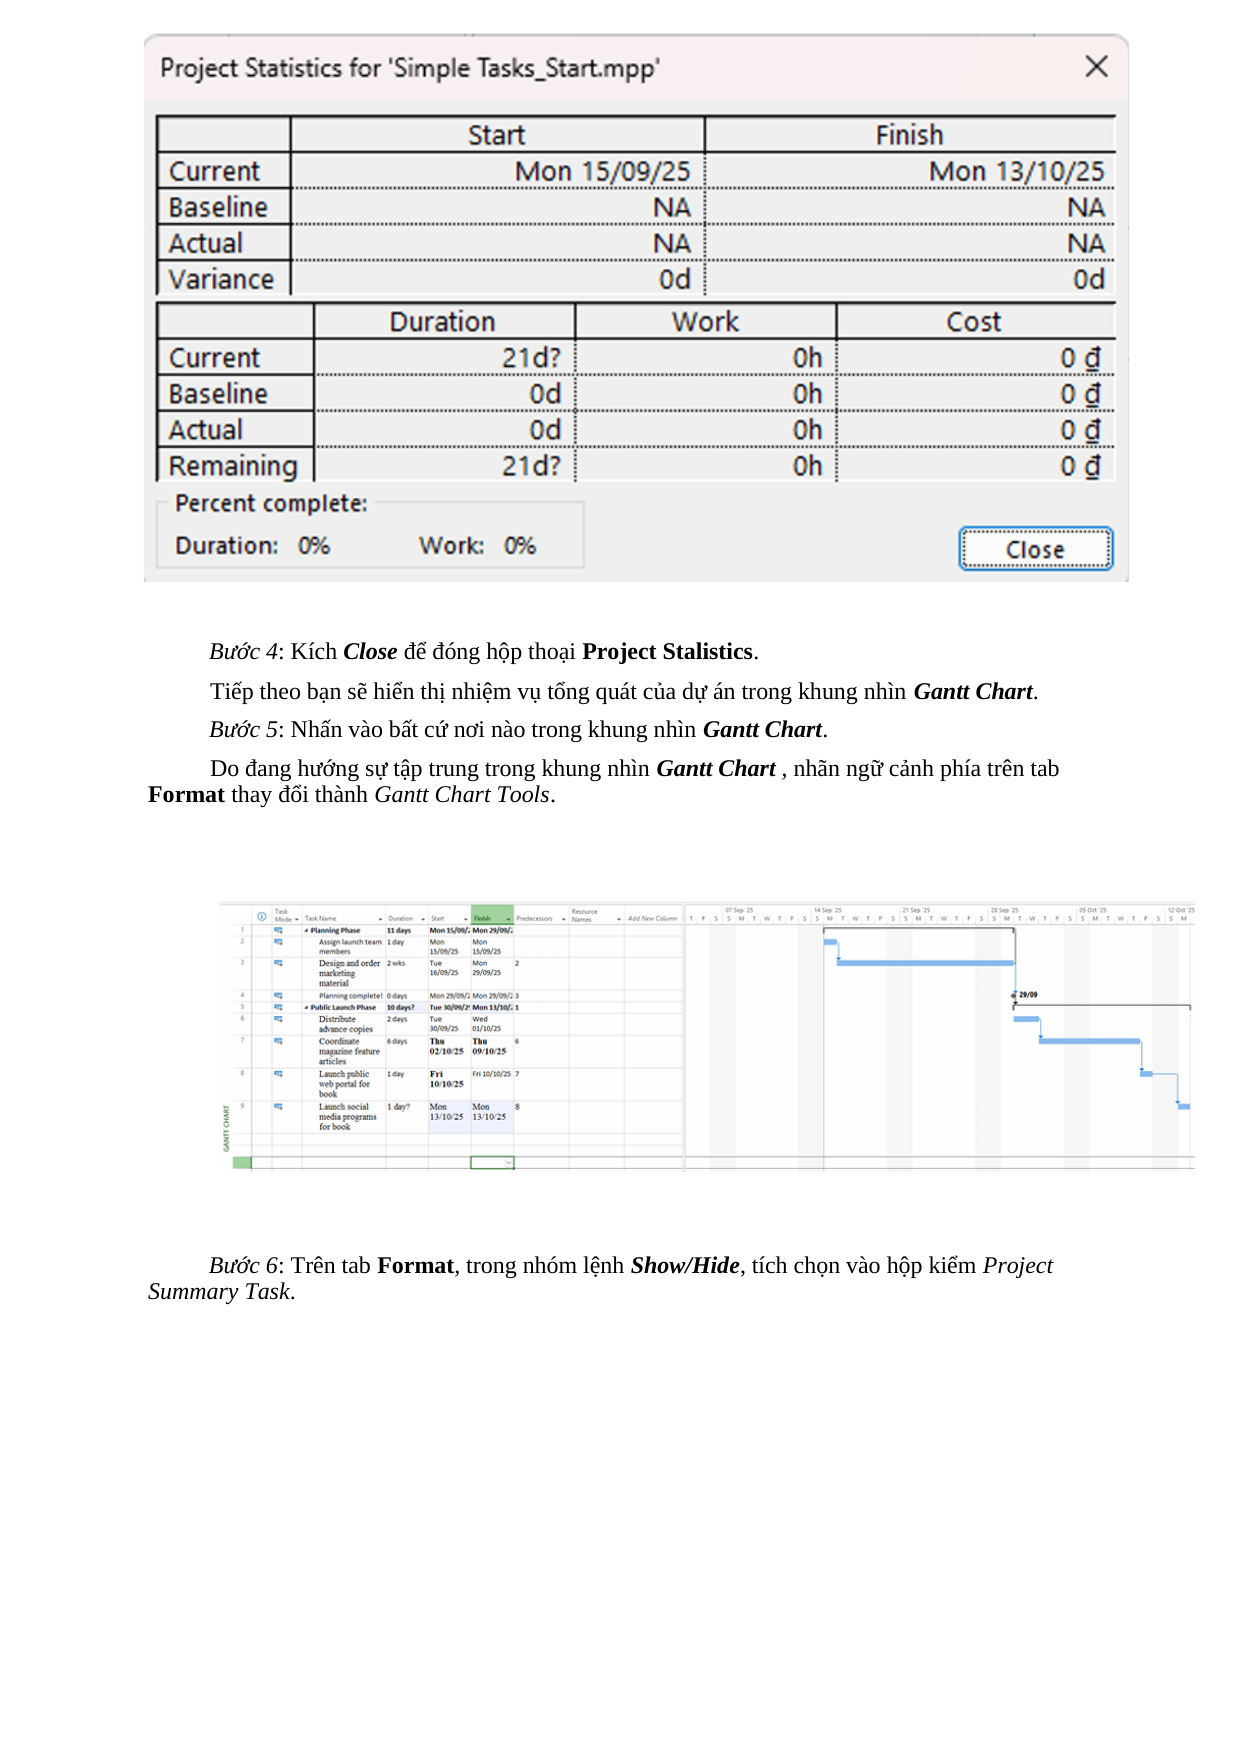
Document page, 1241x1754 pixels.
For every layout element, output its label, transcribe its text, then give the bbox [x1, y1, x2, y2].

text Bước 4: Kích Close để đóng hộp thoại Project Stalistics. [209, 637, 1129, 665]
text Do đang hướng sự tập trung trong khung nhìn Gantt Chart , nhãn ngữ cảnh phía trên tab Format thay đổi thành Gantt Chart Tools. [148, 755, 1129, 807]
text Tiếp theo bạn sẽ hiển thị nhiệm vụ tổng quát của dự án trong khung nhìn Gantt Chart. Bước 5: Nhấn vào bất cứ nơi nào trong khung nhìn Gantt Chart. [209, 677, 1074, 742]
picture [143, 30, 1130, 582]
picture [209, 899, 1196, 1172]
text Bước 6: Trên tab Format, trong nhóm lệnh Show/Hide, tích chọn vào hộp kiểm Project Summary Task. [148, 1252, 1129, 1304]
